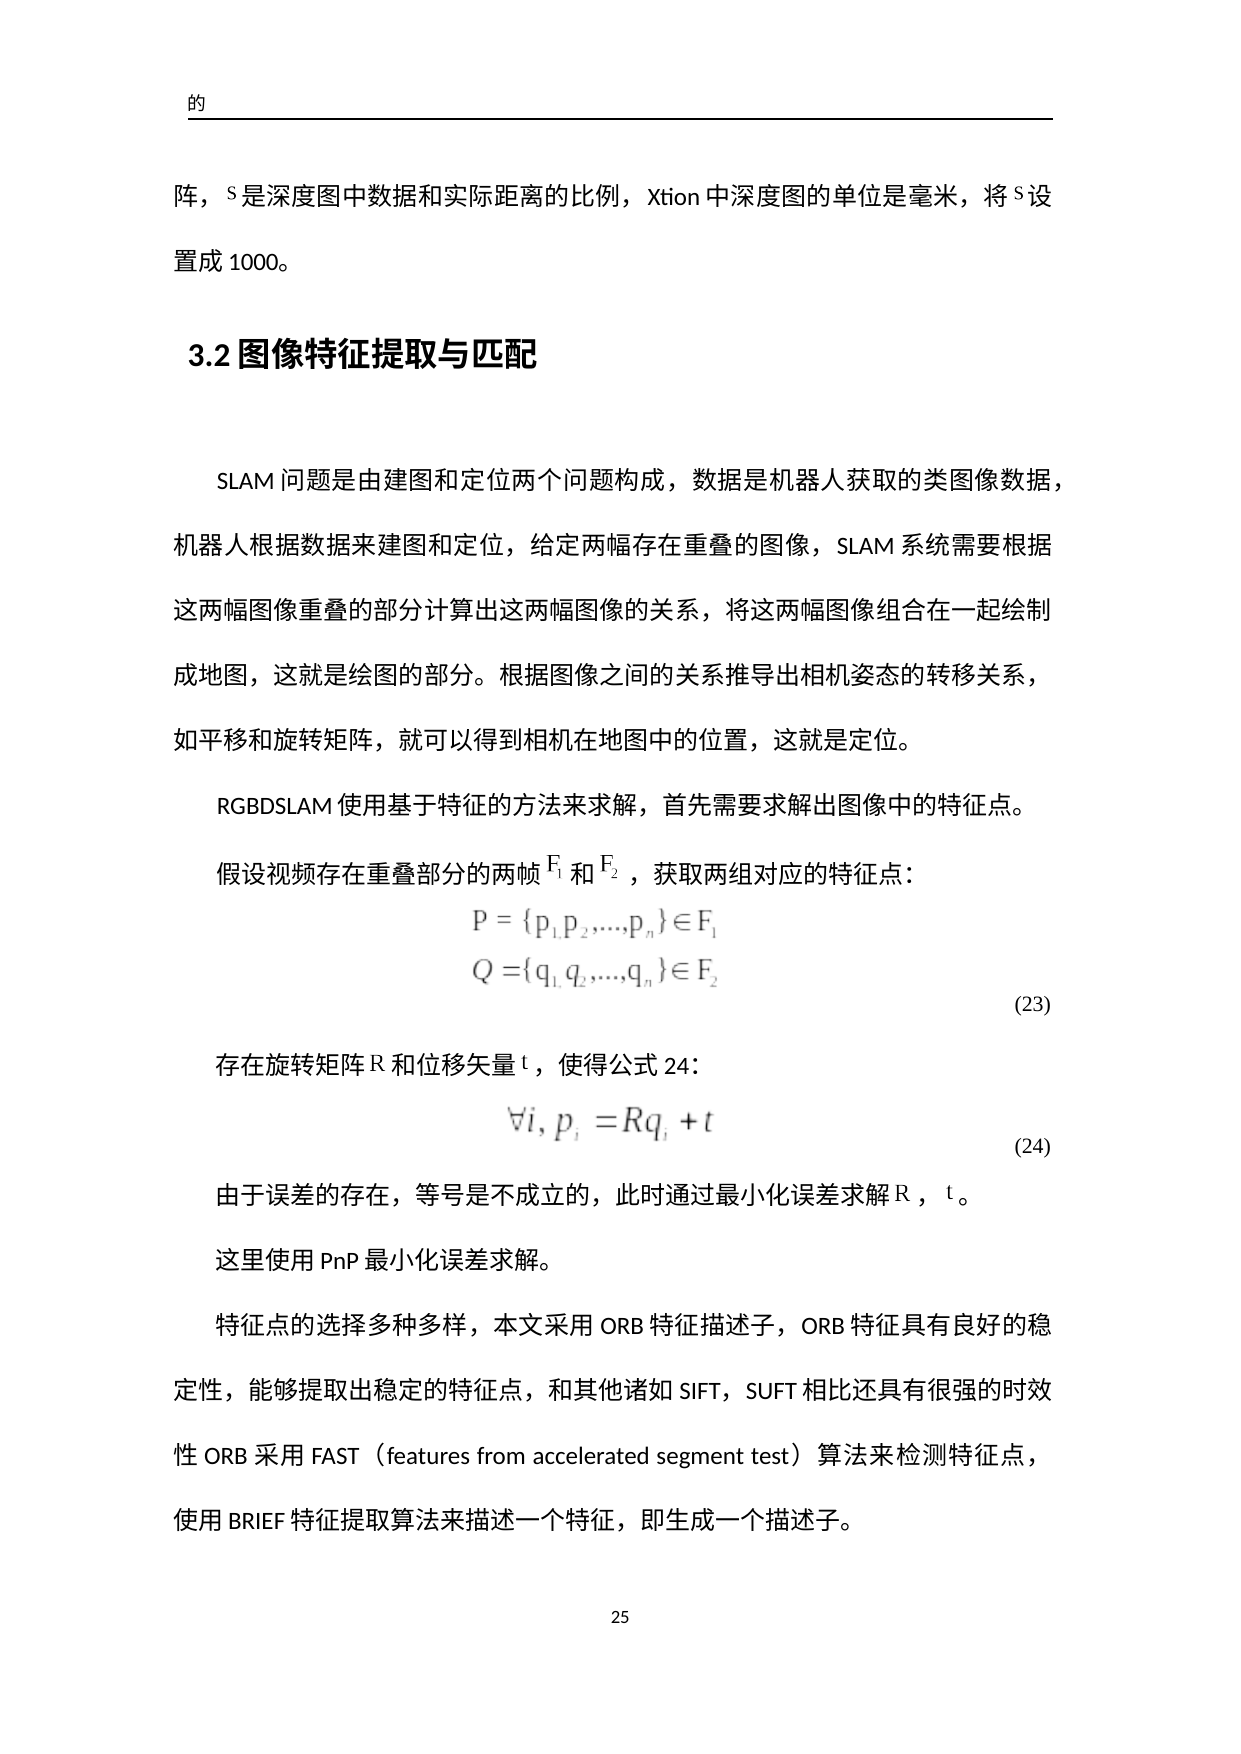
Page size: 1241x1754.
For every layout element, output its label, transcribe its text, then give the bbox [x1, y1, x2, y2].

text 这里使用PnP最小化误差求解。 [173, 1226, 1053, 1291]
text 假设视频存在重叠部分的两帧 和 ，获取两组对应的特征点： [173, 836, 1053, 901]
text RGBDSLAM使用基于特征的方法来求解，首先需要求解出图像中的特征点。 [173, 771, 1053, 836]
text 存在旋转矩阵和位移矢量，使得公式24： [173, 1031, 1053, 1096]
text 由于误差的存在，等号是不成立的，此时通过最小化误差求解，。 [173, 1161, 1053, 1226]
subtitle 3.2 图像特征提取与匹配 [187, 319, 1053, 384]
text (24) [173, 1096, 1053, 1161]
text SLAM问题是由建图和定位两个问题构成，数据是机器人获取的类图像数据，机器人根据数据来建图和定位，给定两幅存在重叠的图像，SLAM系统需要根据这两幅图像重叠的部分计算出这两幅图像的关系，将这两幅图像组合在一起绘制成地图，这就是绘图的部分。根据图像之间的关系推导出相机姿态的转移关系，如平移和旋转矩阵，就可以得到相机在地图中的位置，这就是定位。 [173, 446, 1053, 771]
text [173, 162, 1053, 292]
text 特征点的选择多种多样，本文采用ORB特征描述子，ORB特征具有良好的稳定性，能够提取出稳定的特征点，和其他诸如SIFT，SUFT相比还具有很强的时效性ORB采用FAST（features from accelerated segment test）算法来检测特征点，使用BRIEF特征提取算法来描述一个特征，即生成一个描述子。 [173, 1291, 1053, 1551]
text (23) [173, 901, 1053, 1031]
